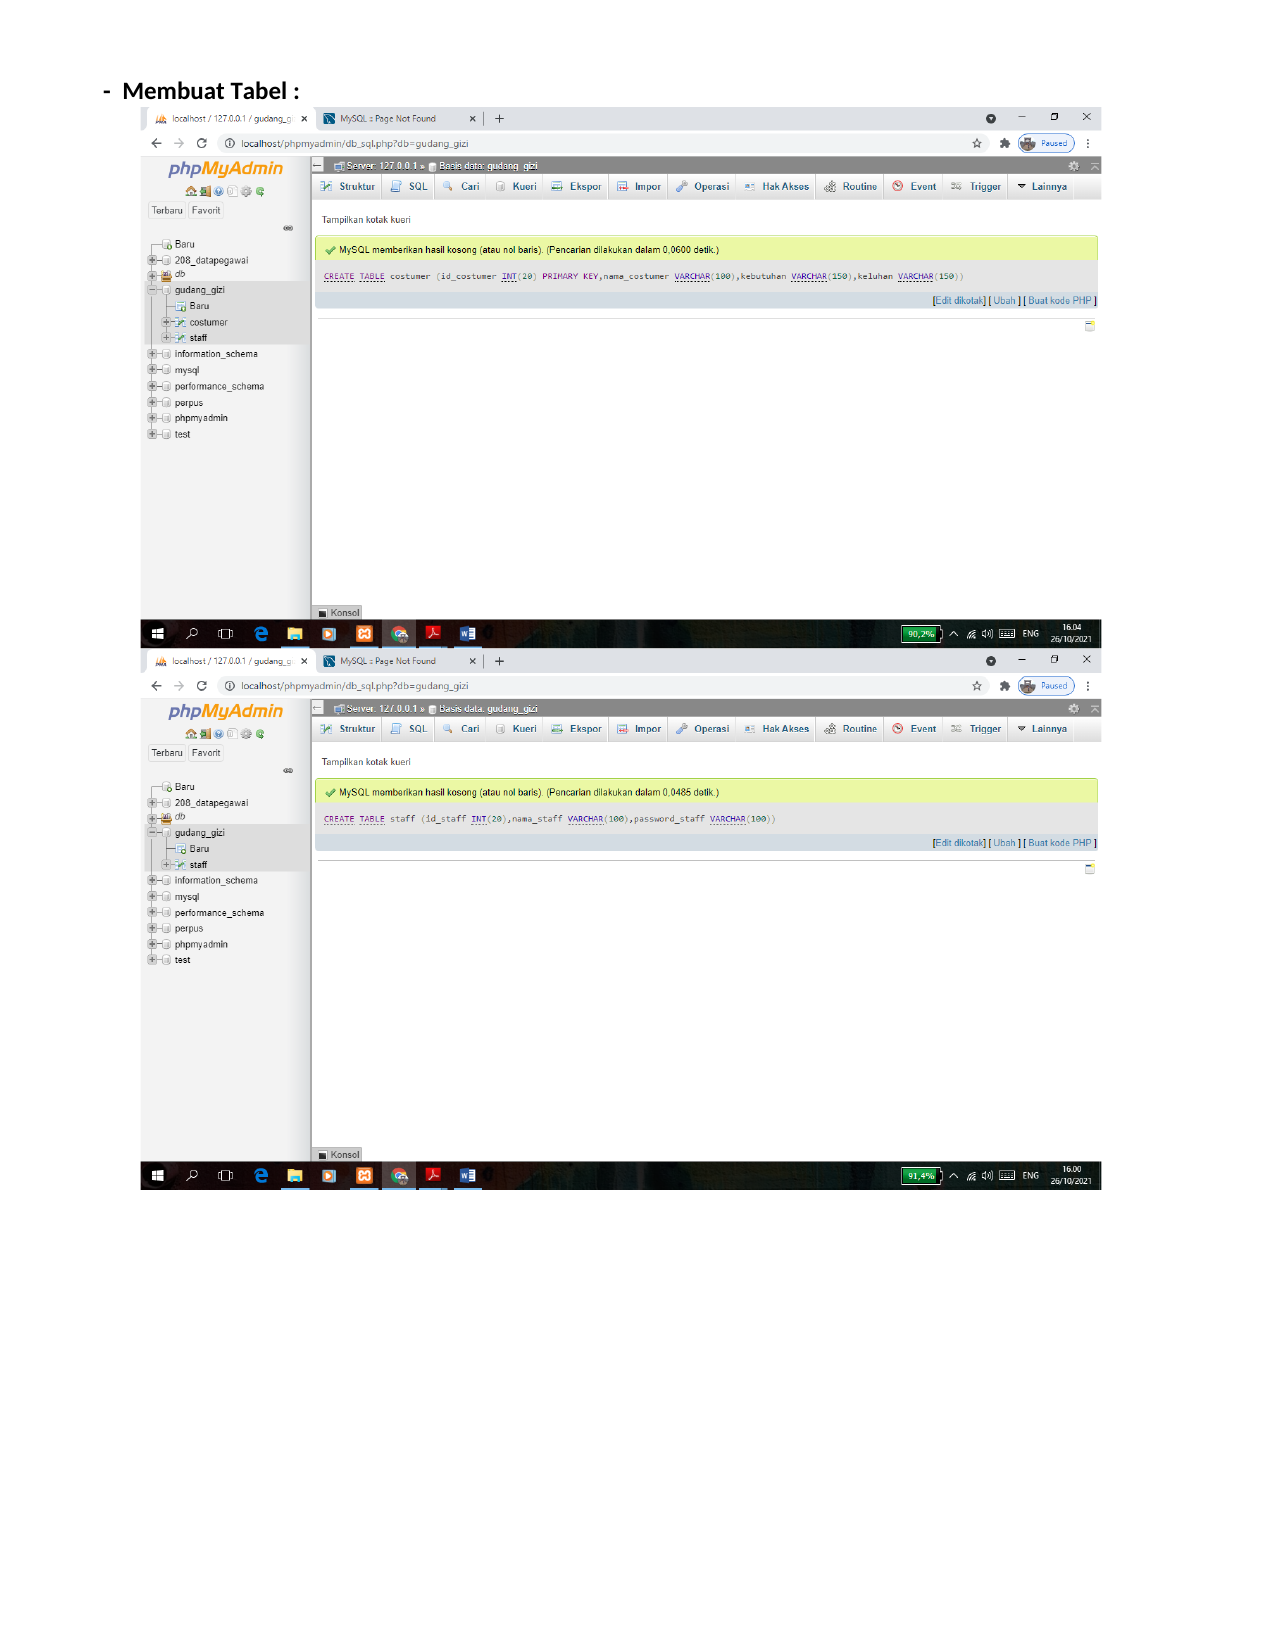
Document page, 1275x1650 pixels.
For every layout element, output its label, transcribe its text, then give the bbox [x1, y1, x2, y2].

picture [140, 107, 1102, 1190]
list Membuat Tabel : [103, 75, 1214, 106]
